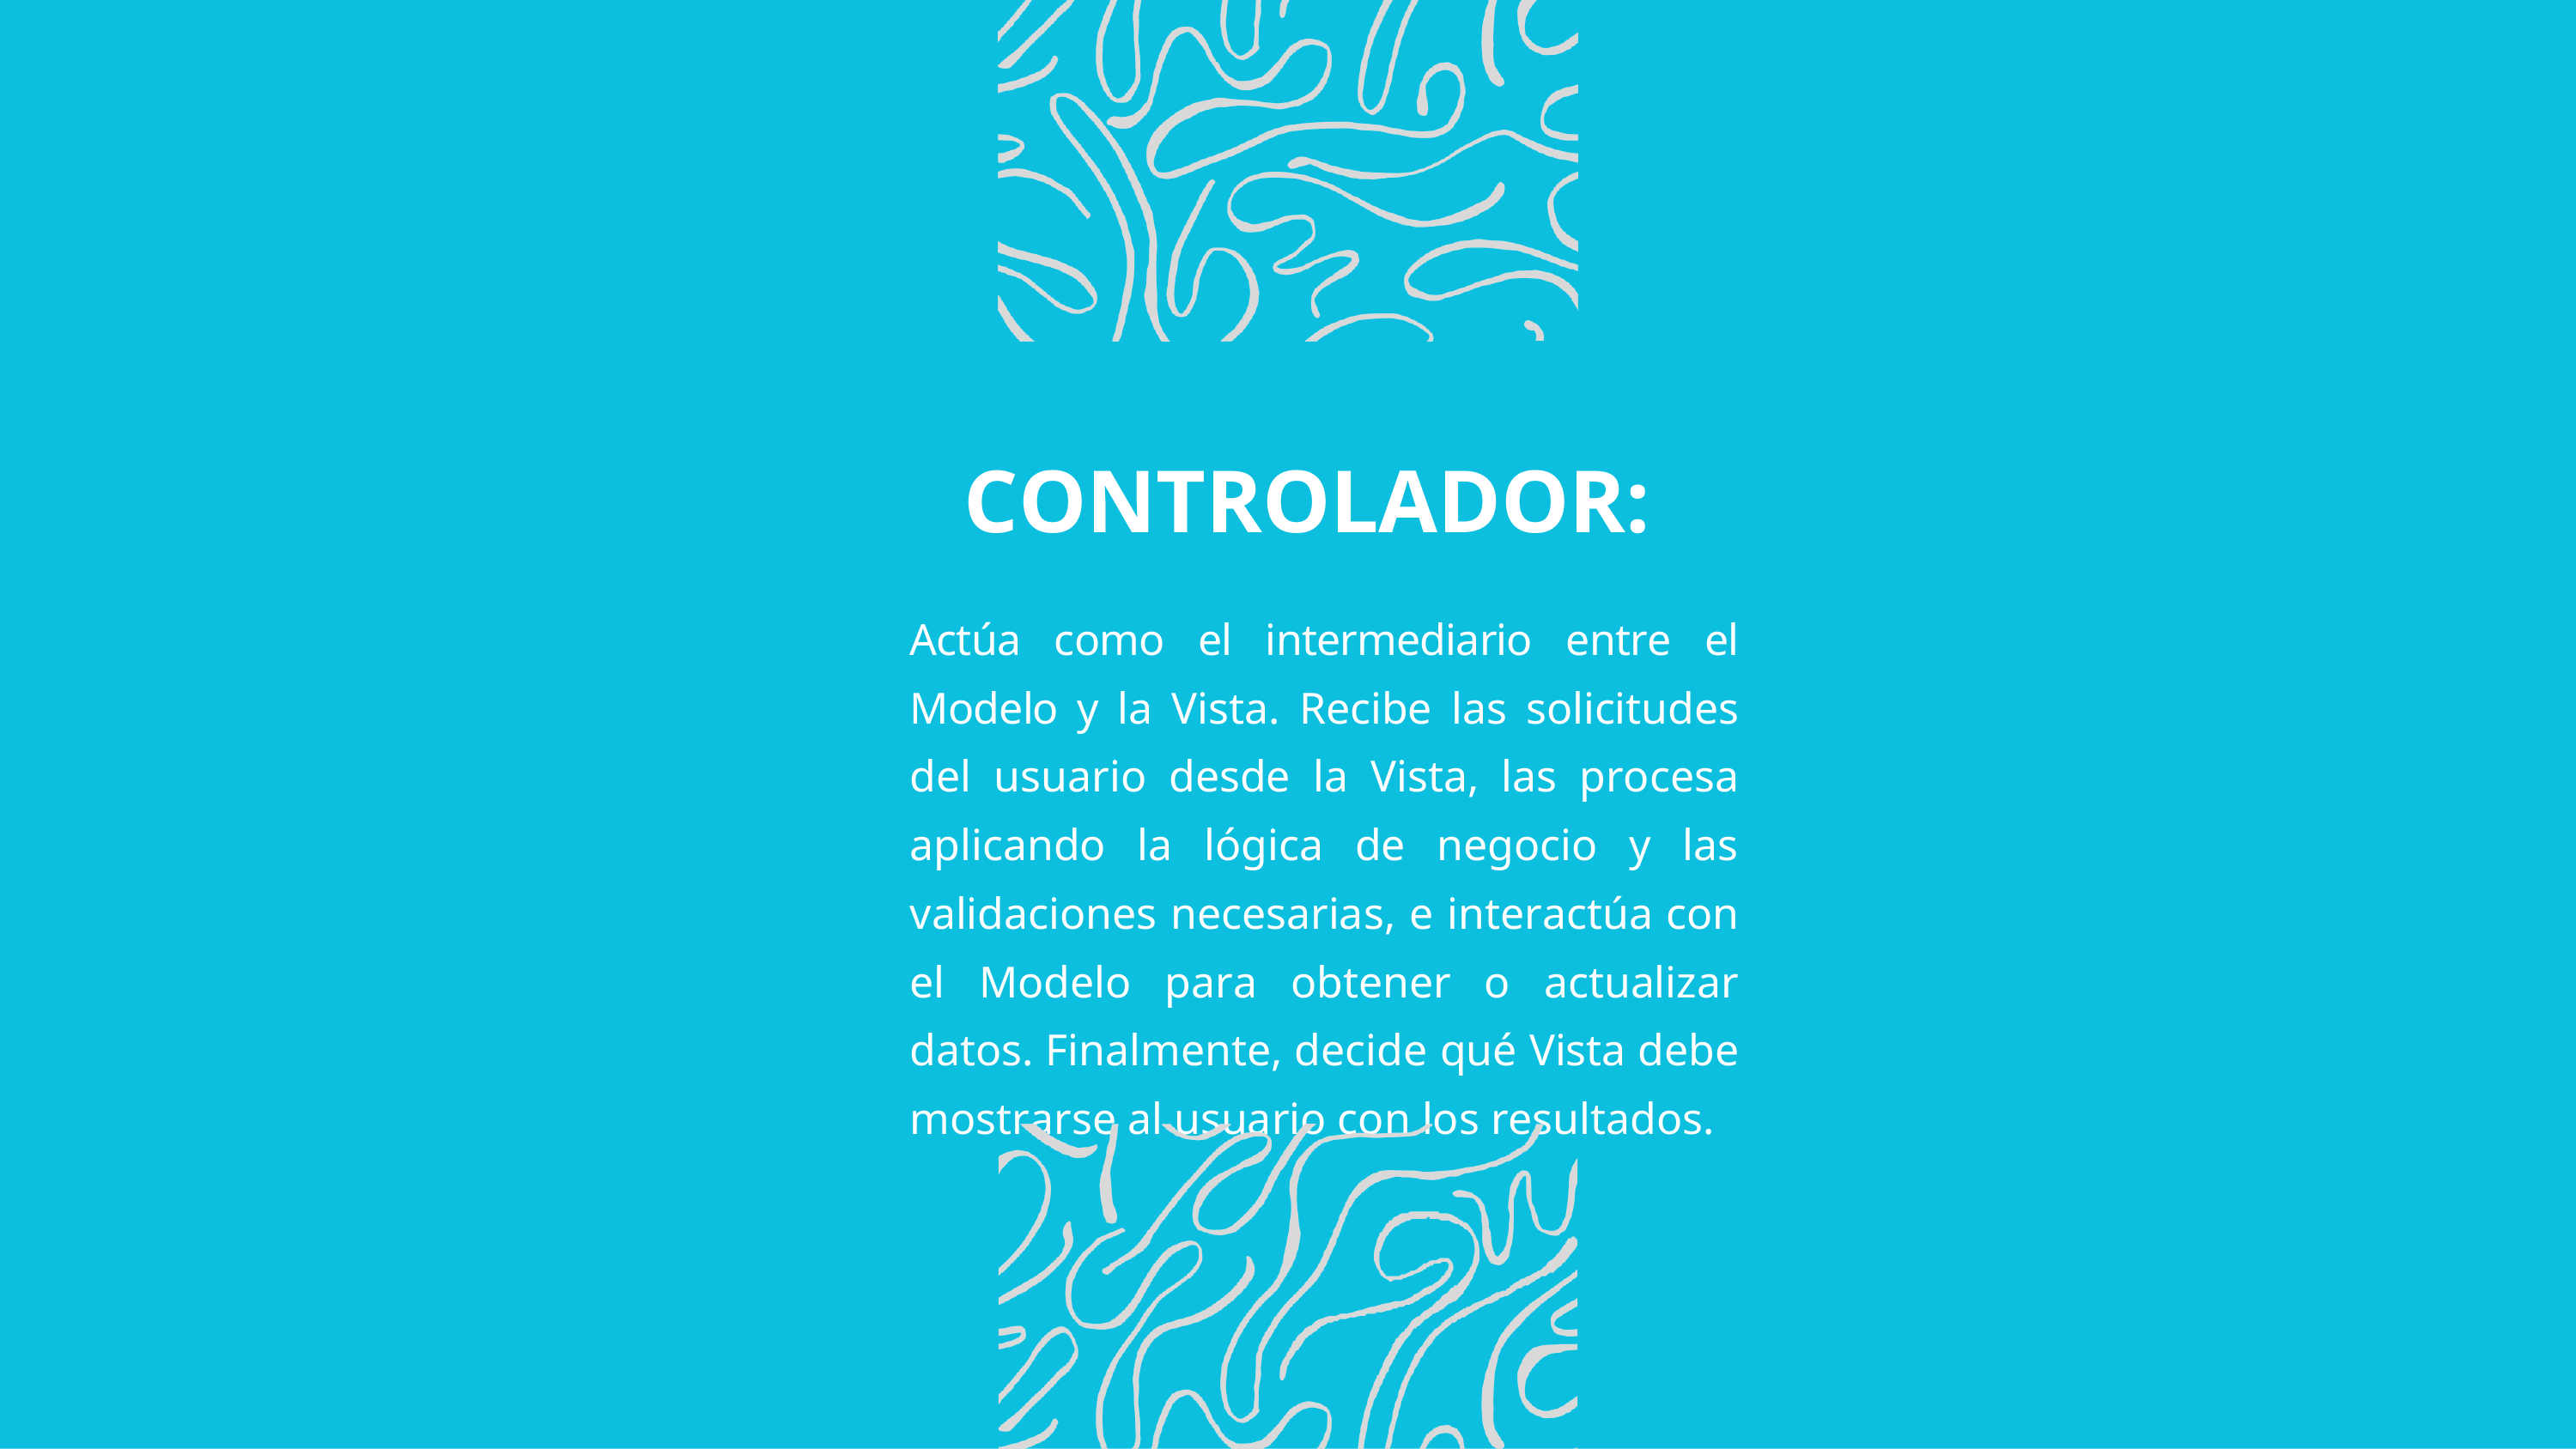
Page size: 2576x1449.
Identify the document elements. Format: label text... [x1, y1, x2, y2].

picture [998, 0, 1578, 342]
subtitle CONTROLADOR: [167, 440, 2447, 558]
picture [998, 1124, 1578, 1449]
text Actúa como el intermediario entre el Modelo y la Vista. Recibe las solicitudes del usuario desde la Vista, las procesa aplicando la lógica de negocio y las validaciones necesarias, e interactúa con el Modelo para obtener o actualizar datos. Finalmente, decide qué Vista debe mostrarse al usuario con los resultados. [909, 609, 1740, 1147]
